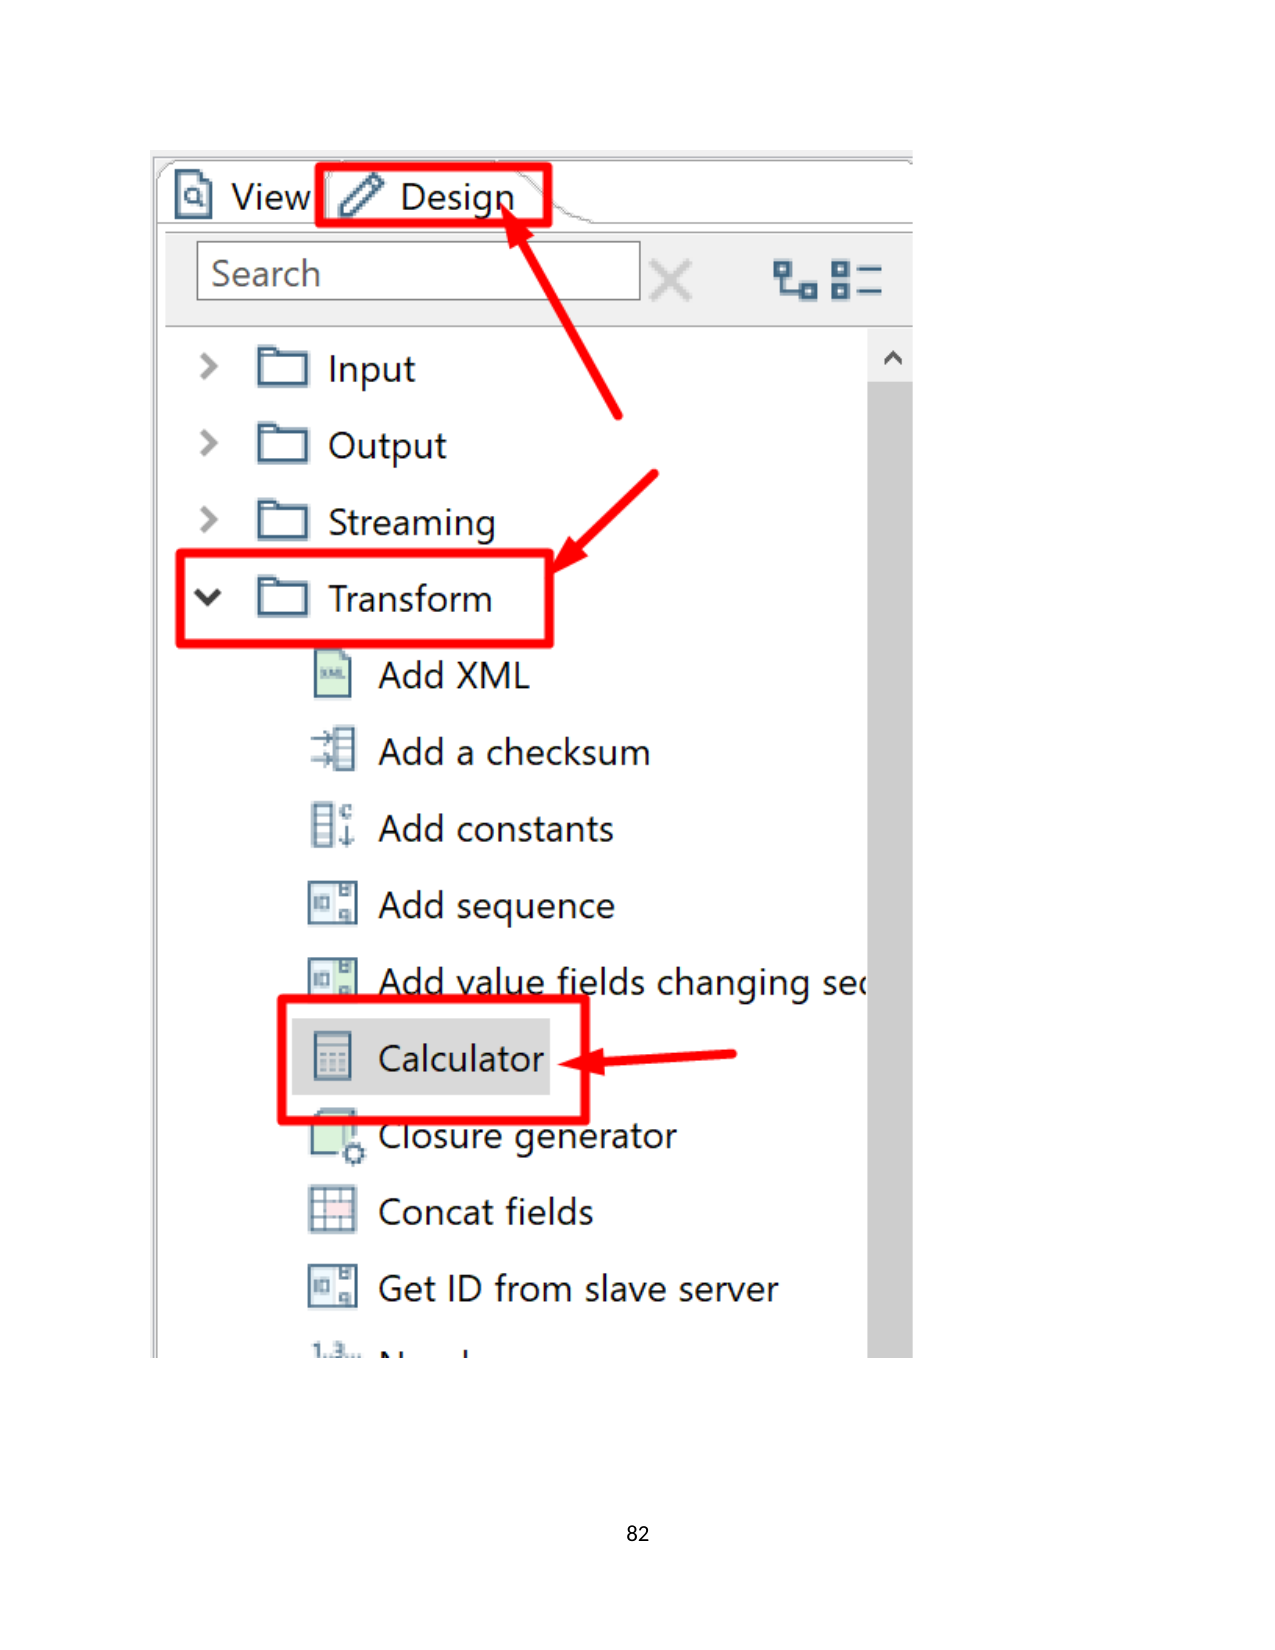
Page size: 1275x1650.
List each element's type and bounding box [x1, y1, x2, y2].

picture [150, 150, 913, 1358]
